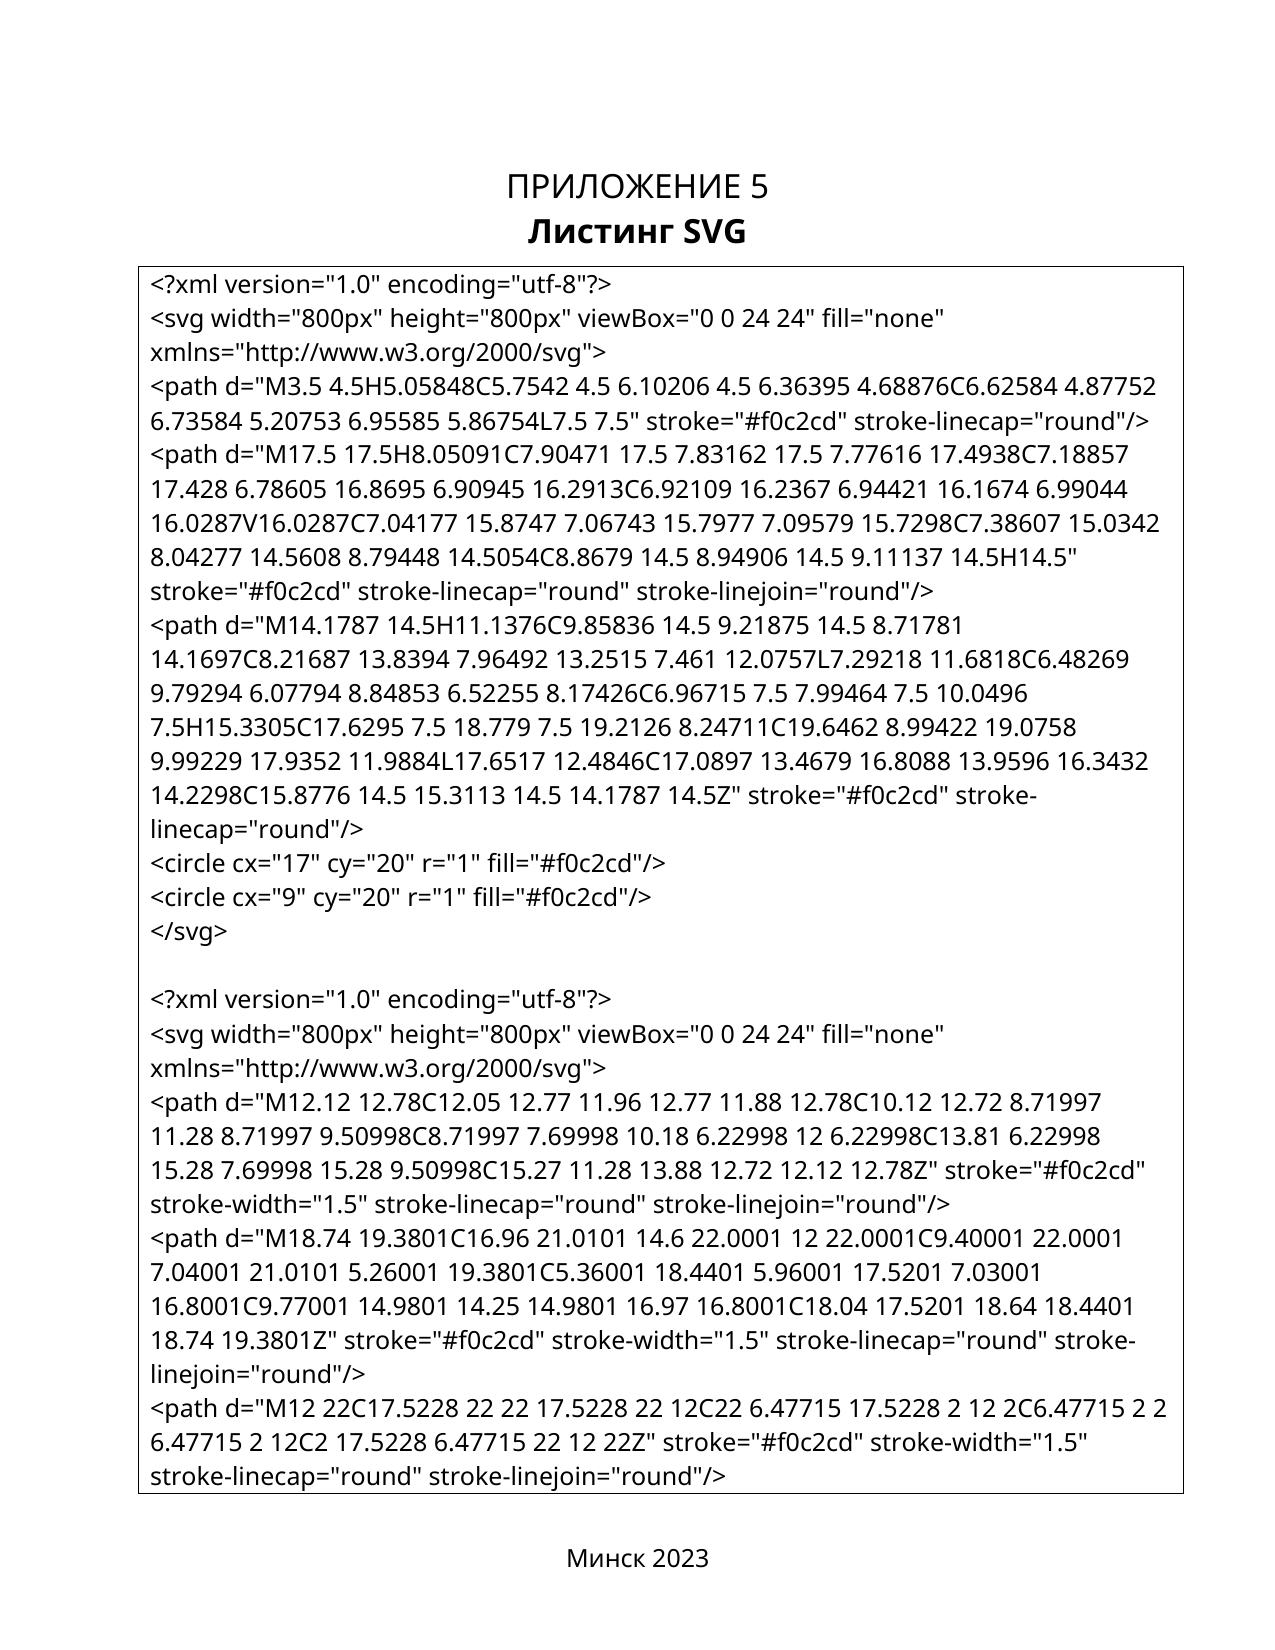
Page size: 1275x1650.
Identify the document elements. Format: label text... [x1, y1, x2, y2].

subtitle ПРИЛОЖЕНИЕ 5 Листинг SVG [150, 162, 1125, 253]
table_header <?xml version="1.0" encoding="utf-8"?> <svg width="800px" height="800px" viewBox="0 0 24 24" fill="none" xmlns="http://www.w3.org/2000/svg"> <path d="M3.5 4.5H5.05848C5.7542 4.5 6.10206 4.5 6.36395 4.68876C6.62584 4.87752 6.73584 5.20753 6.95585 5.86754L7.5 7.5" stroke="#f0c2cd" stroke-linecap="round"/> <path d="M17.5 17.5H8.05091C7.90471 17.5 7.83162 17.5 7.77616 17.4938C7.18857 17.428 6.78605 16.8695 6.90945 16.2913C6.92109 16.2367 6.94421 16.1674 6.99044 16.0287V16.0287C7.04177 15.8747 7.06743 15.7977 7.09579 15.7298C7.38607 15.0342 8.04277 14.5608 8.79448 14.5054C8.8679 14.5 8.94906 14.5 9.11137 14.5H14.5" stroke="#f0c2cd" stroke-linecap="round" stroke-linejoin="round"/> <path d="M14.1787 14.5H11.1376C9.85836 14.5 9.21875 14.5 8.71781 14.1697C8.21687 13.8394 7.96492 13.2515 7.461 12.0757L7.29218 11.6818C6.48269 9.79294 6.07794 8.84853 6.52255 8.17426C6.96715 7.5 7.99464 7.5 10.0496 7.5H15.3305C17.6295 7.5 18.779 7.5 19.2126 8.24711C19.6462 8.99422 19.0758 9.99229 17.9352 11.9884L17.6517 12.4846C17.0897 13.4679 16.8088 13.9596 16.3432 14.2298C15.8776 14.5 15.3113 14.5 14.1787 14.5Z" stroke="#f0c2cd" stroke-linecap="round"/> <circle cx="17" cy="20" r="1" fill="#f0c2cd"/> <circle cx="9" cy="20" r="1" fill="#f0c2cd"/> </svg> <?xml version="1.0" encoding="utf-8"?> <svg width="800px" height="800px" viewBox="0 0 24 24" fill="none" xmlns="http://www.w3.org/2000/svg"> <path d="M12.12 12.78C12.05 12.77 11.96 12.77 11.88 12.78C10.12 12.72 8.71997 11.28 8.71997 9.50998C8.71997 7.69998 10.18 6.22998 12 6.22998C13.81 6.22998 15.28 7.69998 15.28 9.50998C15.27 11.28 13.88 12.72 12.12 12.78Z" stroke="#f0c2cd" stroke-width="1.5" stroke-linecap="round" stroke-linejoin="round"/> <path d="M18.74 19.3801C16.96 21.0101 14.6 22.0001 12 22.0001C9.40001 22.0001 7.04001 21.0101 5.26001 19.3801C5.36001 18.4401 5.96001 17.5201 7.03001 16.8001C9.77001 14.9801 14.25 14.9801 16.97 16.8001C18.04 17.5201 18.64 18.4401 18.74 19.3801Z" stroke="#f0c2cd" stroke-width="1.5" stroke-linecap="round" stroke-linejoin="round"/> <path d="M12 22C17.5228 22 22 17.5228 22 12C22 6.47715 17.5228 2 12 2C6.47715 2 2 6.47715 2 12C2 17.5228 6.47715 22 12 22Z" stroke="#f0c2cd" stroke-width="1.5" stroke-linecap="round" stroke-linejoin="round"/> </svg> [139, 267, 1183, 1493]
